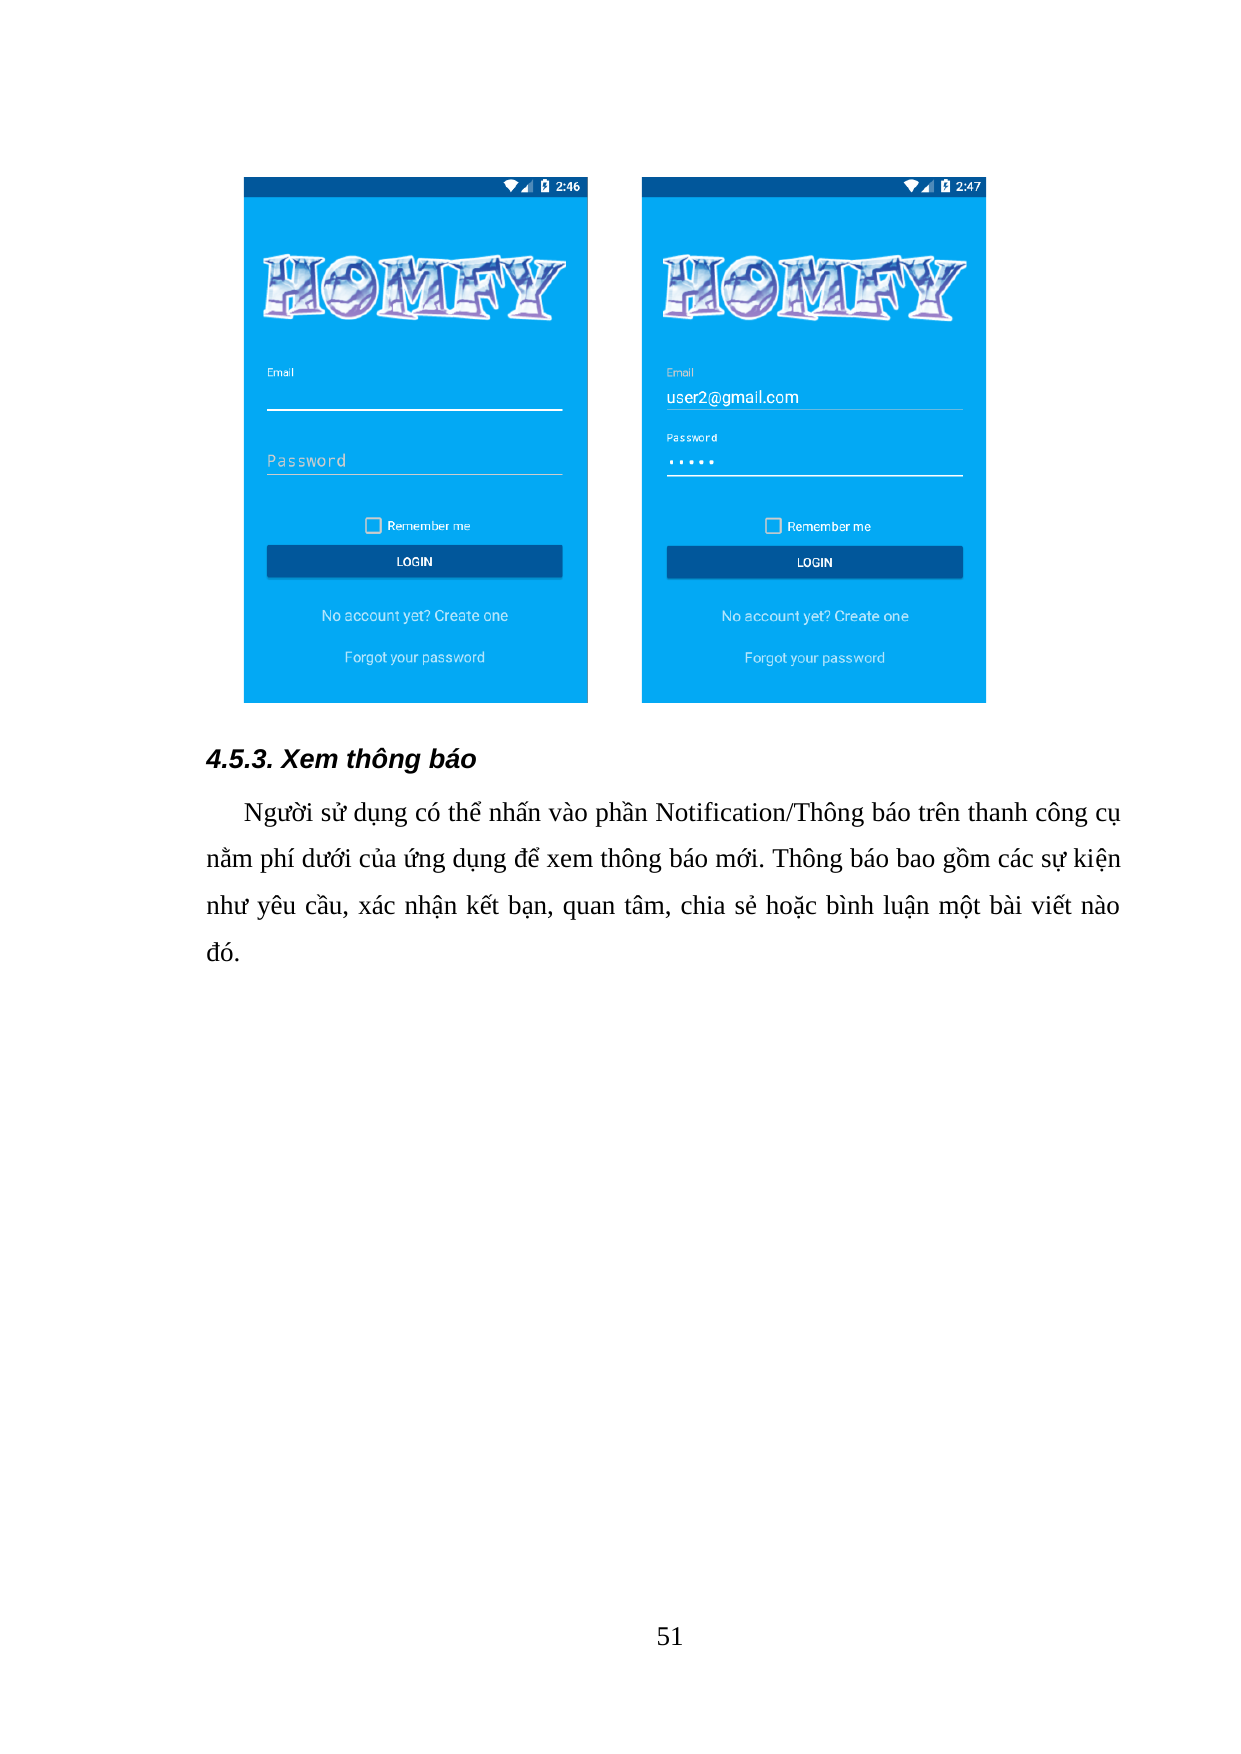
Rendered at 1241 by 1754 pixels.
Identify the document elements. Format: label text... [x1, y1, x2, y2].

picture [721, 256, 779, 320]
picture [377, 255, 565, 320]
picture [641, 177, 987, 196]
picture [767, 518, 781, 532]
picture [268, 546, 562, 577]
picture [321, 256, 379, 319]
picture [243, 177, 588, 196]
picture [664, 255, 724, 319]
picture [668, 547, 962, 578]
text Người sử dụng có thể nhấn vào phần Notification/Thông báo trên thanh công cụ nằm phí dưới của ứng dụng để xem thông báo mới. Thông báo bao gồm các sự kiện như yêu cầu, xác nhận kết bạn, quan tâm, chia sẻ hoặc bình luận một bài viết nào đó. [206, 796, 1122, 967]
picture [264, 254, 325, 319]
picture [367, 518, 381, 533]
subtitle Xem thông báo [206, 743, 1122, 774]
picture [778, 256, 966, 321]
